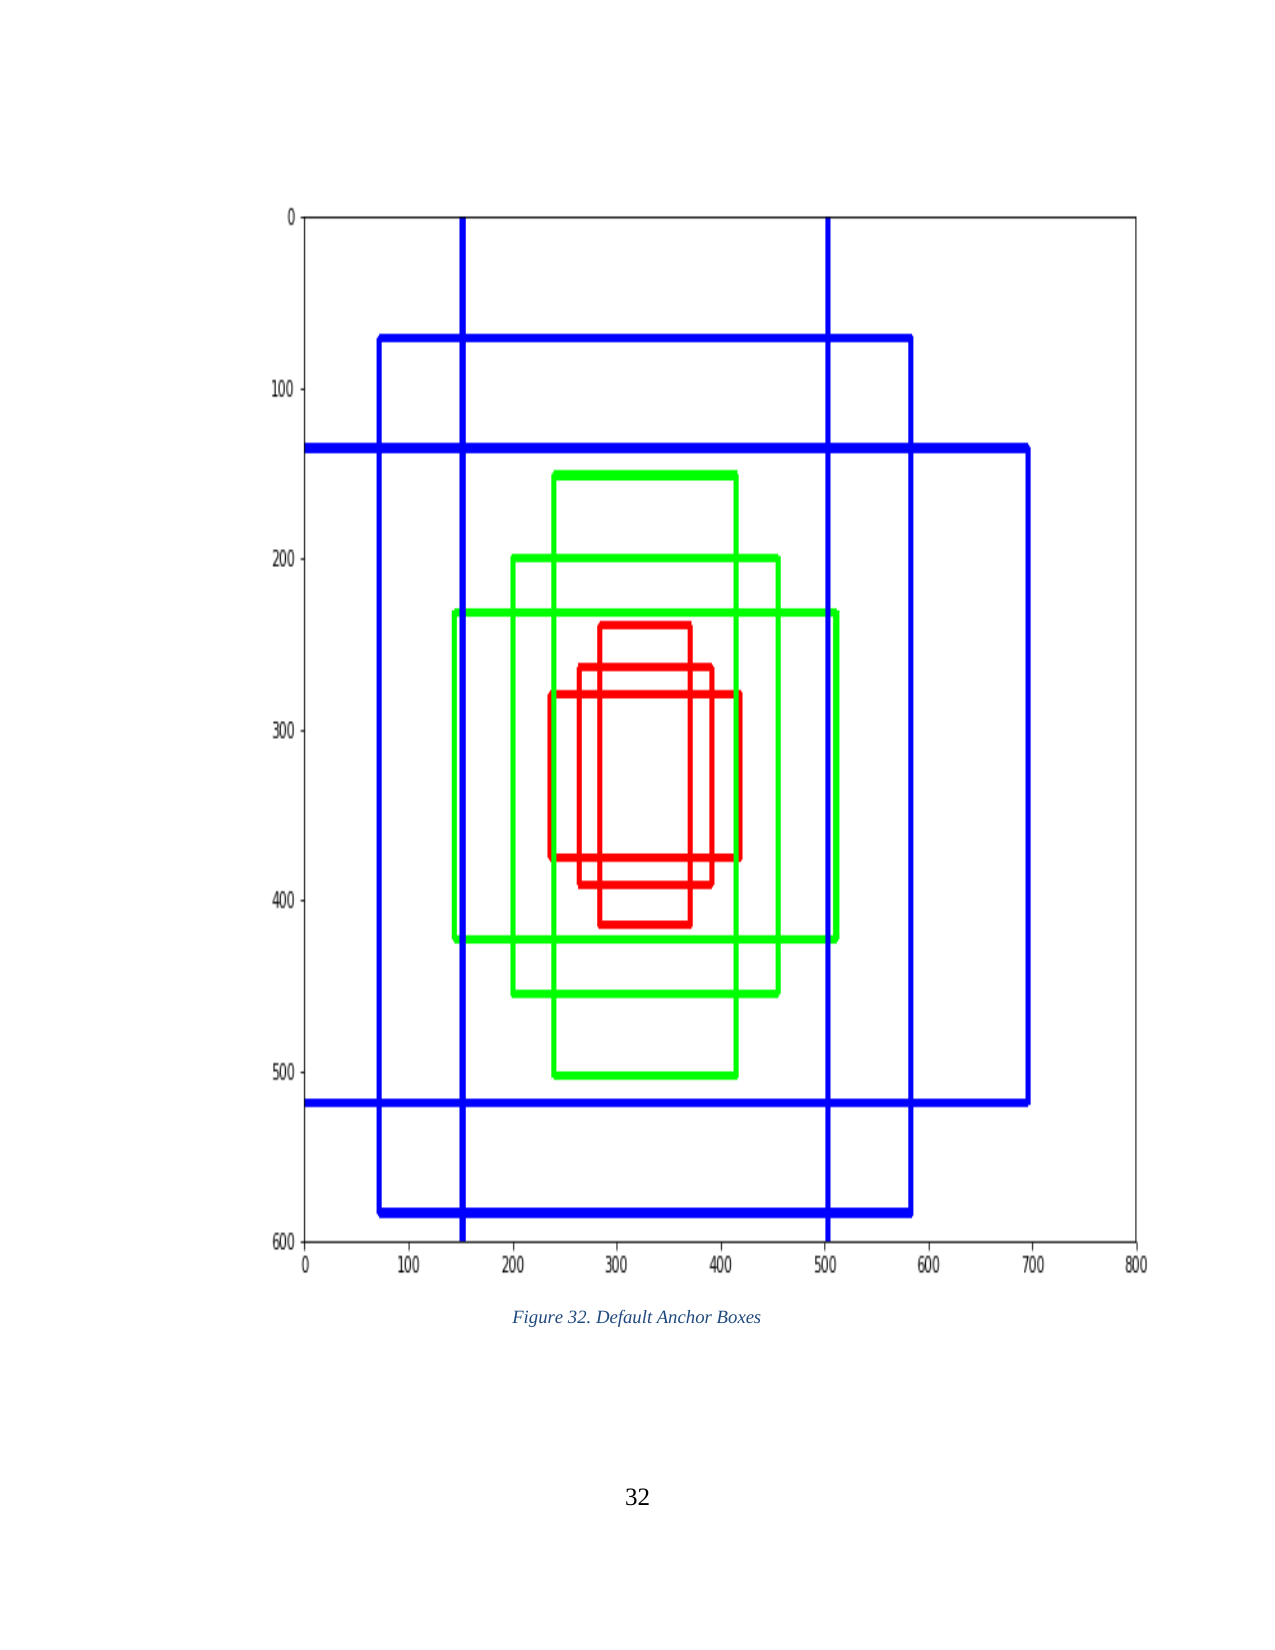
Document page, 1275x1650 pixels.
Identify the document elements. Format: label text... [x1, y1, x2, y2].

picture [262, 195, 1157, 1292]
